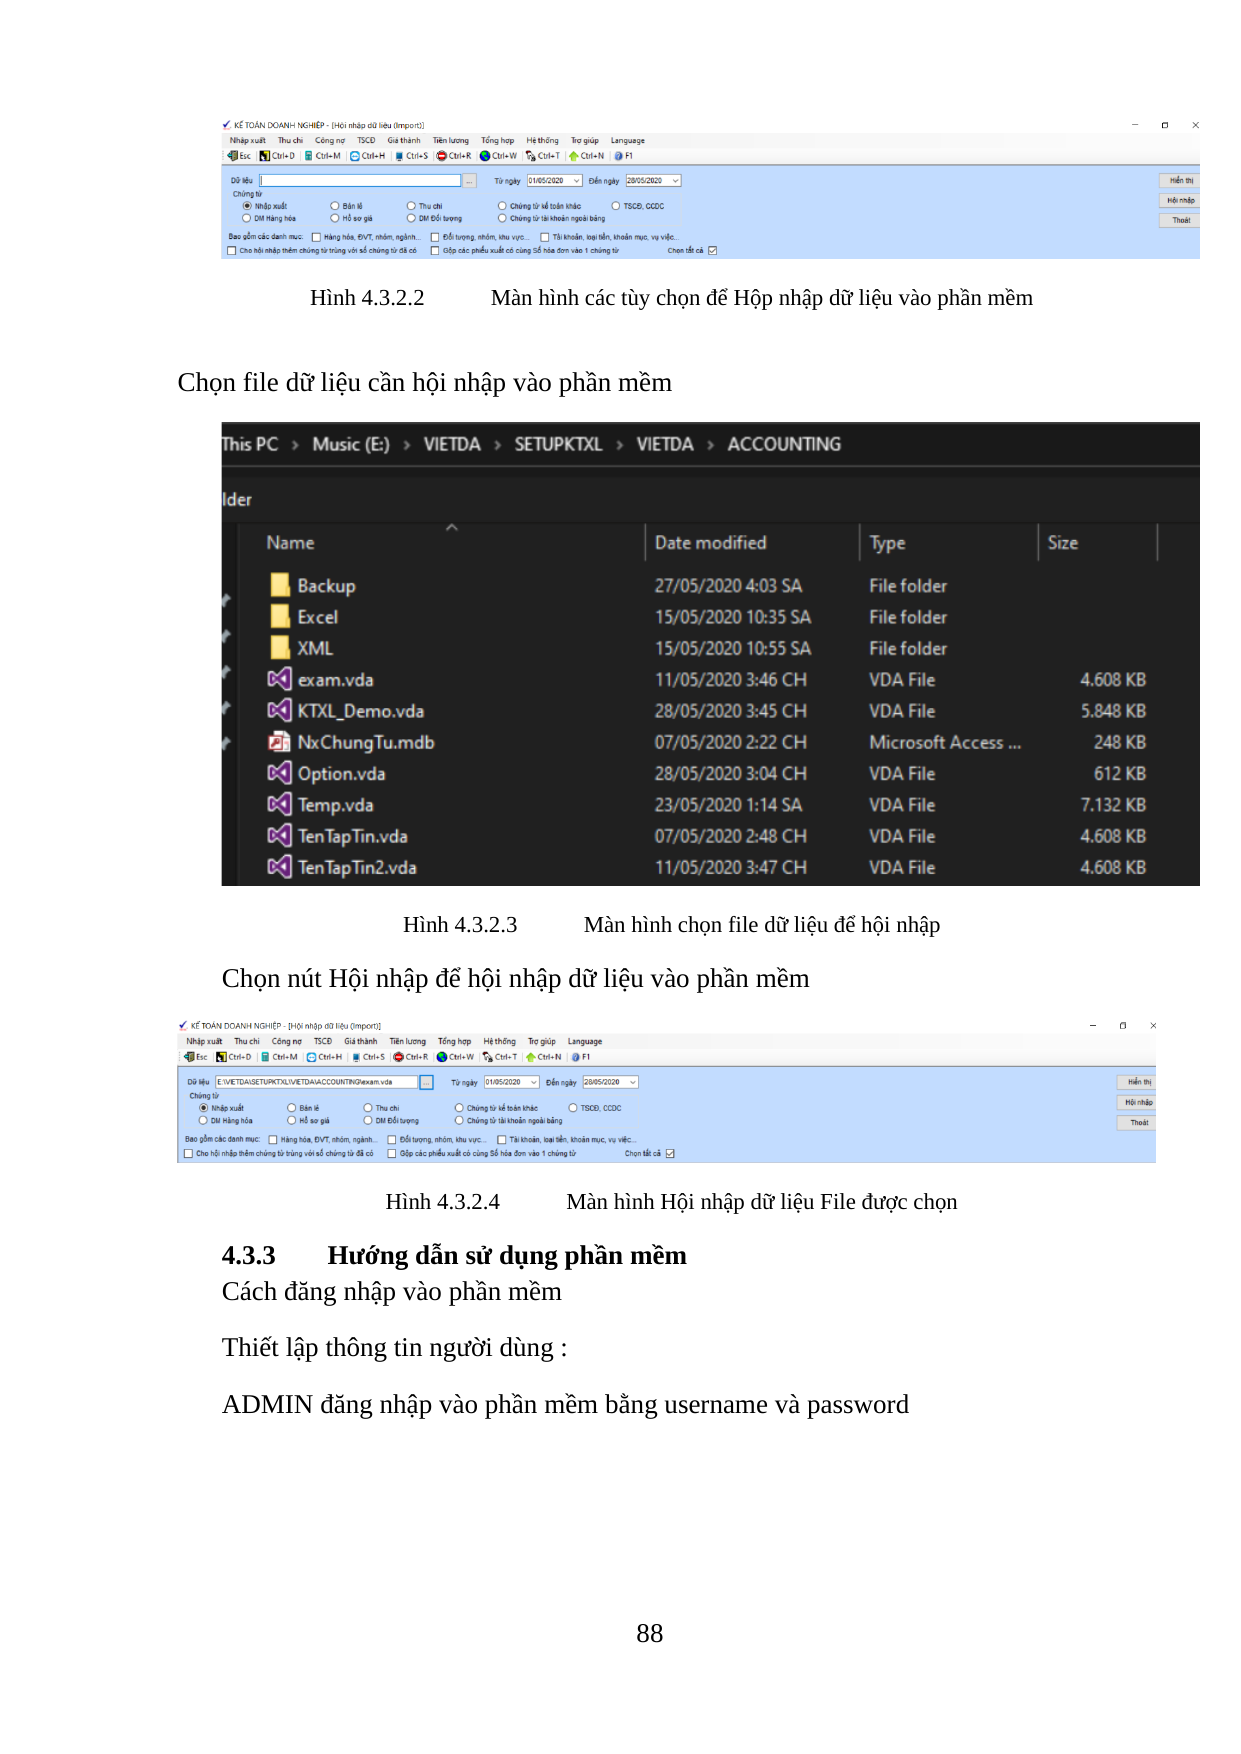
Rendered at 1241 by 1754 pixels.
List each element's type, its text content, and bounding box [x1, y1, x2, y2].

list Màn hình Hội nhập dữ liệu File được chọn [177, 1188, 1122, 1214]
list Màn hình các tùy chọn để Hộp nhập dữ liệu vào phần mềm [177, 284, 1122, 311]
list Màn hình chọn file dữ liệu để hội nhập [177, 911, 1122, 938]
text ADMIN đăng nhập vào phần mềm bằng username và password [177, 1388, 1122, 1419]
text Cách đăng nhập vào phần mềm [177, 1275, 1122, 1306]
picture [221, 422, 1200, 886]
subtitle Hướng dẫn sử dụng phần mềm [177, 1239, 1122, 1270]
text Chọn file dữ liệu cần hội nhập vào phần mềm [177, 335, 1122, 397]
picture [177, 1018, 1156, 1163]
text Chọn nút Hội nhập để hội nhập dữ liệu vào phần mềm [177, 962, 1122, 993]
picture [221, 118, 1200, 259]
text Thiết lập thông tin người dùng : [177, 1331, 1122, 1363]
